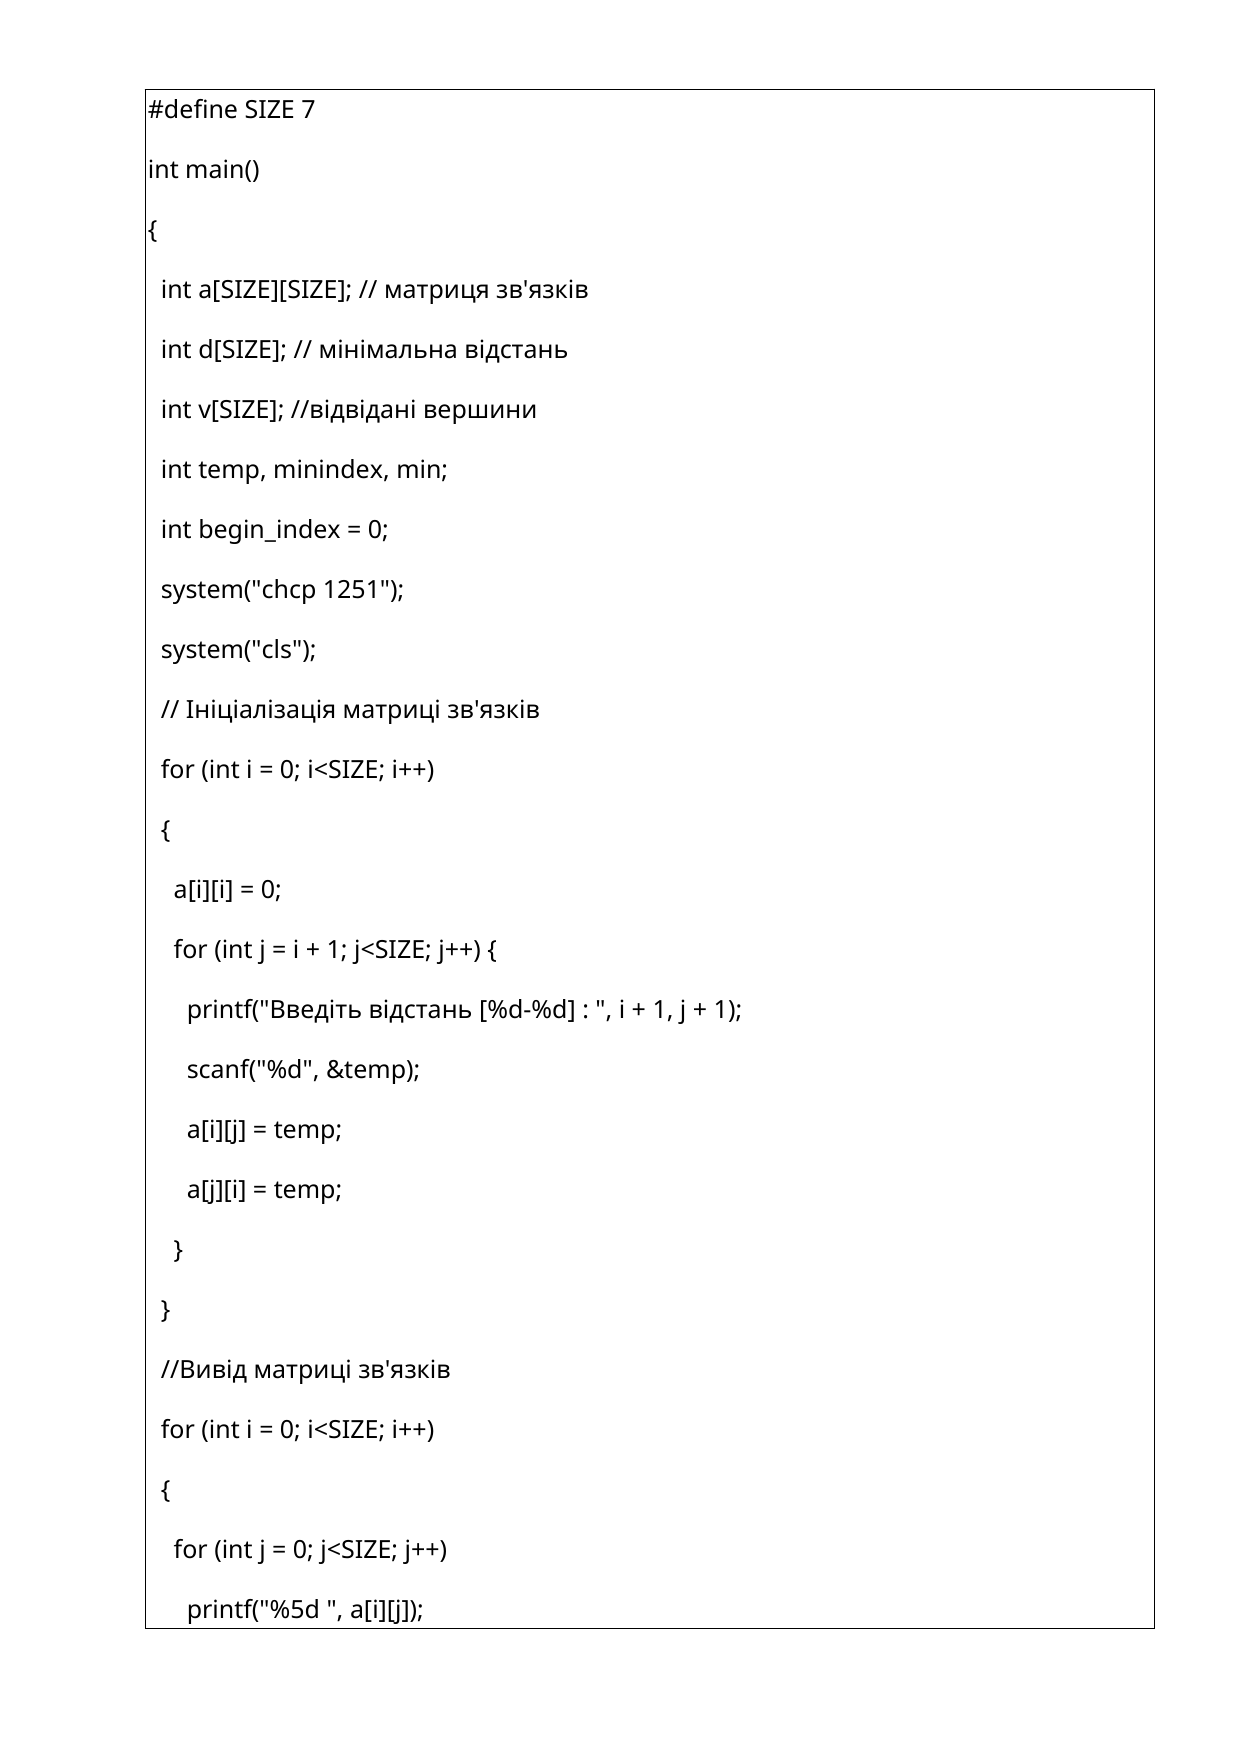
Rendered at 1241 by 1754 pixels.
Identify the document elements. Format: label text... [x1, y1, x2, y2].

text printf("Введіть відстань [%d-%d] : ", i + 1, j + 1); [146, 988, 1154, 1026]
text int d[SIZE]; // мінімальна відстань [146, 328, 1154, 366]
text { [146, 808, 1154, 846]
text // Ініціалізація матриці зв'язків [146, 688, 1154, 726]
text int a[SIZE][SIZE]; // матриця зв'язків [146, 268, 1154, 306]
text { [146, 208, 1154, 246]
text //Вивід матриці зв'язків [146, 1348, 1154, 1386]
text #define SIZE 7 [146, 90, 1154, 126]
text a[j][i] = temp; [146, 1168, 1154, 1206]
text for (int j = i + 1; j<SIZE; j++) { [146, 928, 1154, 966]
text int main() [146, 148, 1154, 186]
text system("chcp 1251"); [146, 568, 1154, 606]
text for (int i = 0; i<SIZE; i++) [146, 1408, 1154, 1446]
text a[i][j] = temp; [146, 1108, 1154, 1146]
text } [146, 1228, 1154, 1266]
text system("cls"); [146, 628, 1154, 666]
text scanf("%d", &temp); [146, 1048, 1154, 1086]
text a[i][i] = 0; [146, 868, 1154, 906]
text int temp, minindex, min; [146, 448, 1154, 486]
text { [146, 1468, 1154, 1506]
text for (int j = 0; j<SIZE; j++) [146, 1528, 1154, 1566]
text for (int i = 0; i<SIZE; i++) [146, 748, 1154, 786]
text printf("%5d ", a[i][j]); [146, 1588, 1154, 1628]
text } [146, 1288, 1154, 1326]
text int v[SIZE]; //відвідані вершини [146, 388, 1154, 426]
text int begin_index = 0; [146, 508, 1154, 546]
